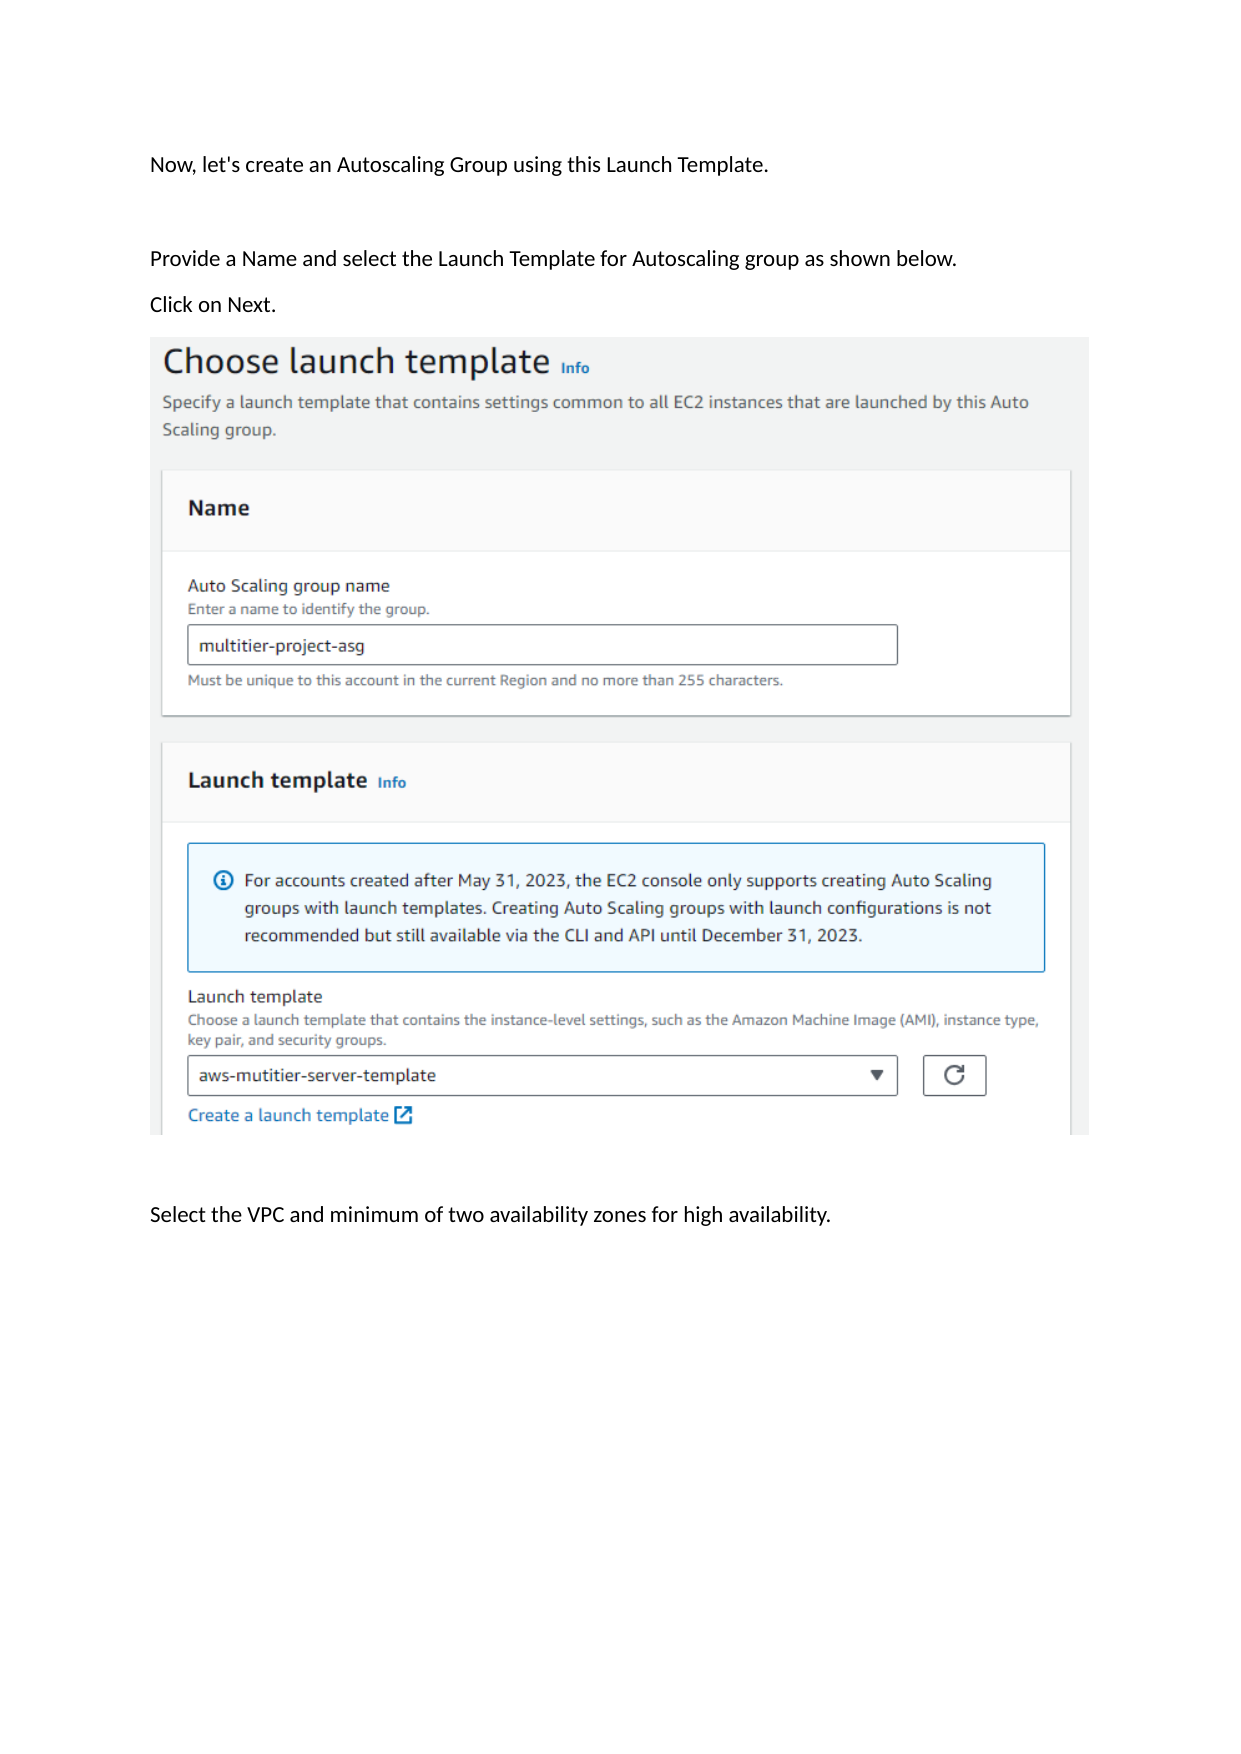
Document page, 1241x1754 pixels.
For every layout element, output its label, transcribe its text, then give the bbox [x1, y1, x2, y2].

text Click on Next. [150, 291, 1090, 319]
text Provide a Name and select the Launch Template for Autoscaling group as shown below. [150, 244, 1090, 272]
text Select the VPC and minimum of two availability zones for high availability. [150, 1200, 1090, 1228]
picture [150, 337, 1089, 1135]
text Now, let's create an Autoscaling Group using this Launch Template. [150, 150, 1090, 178]
